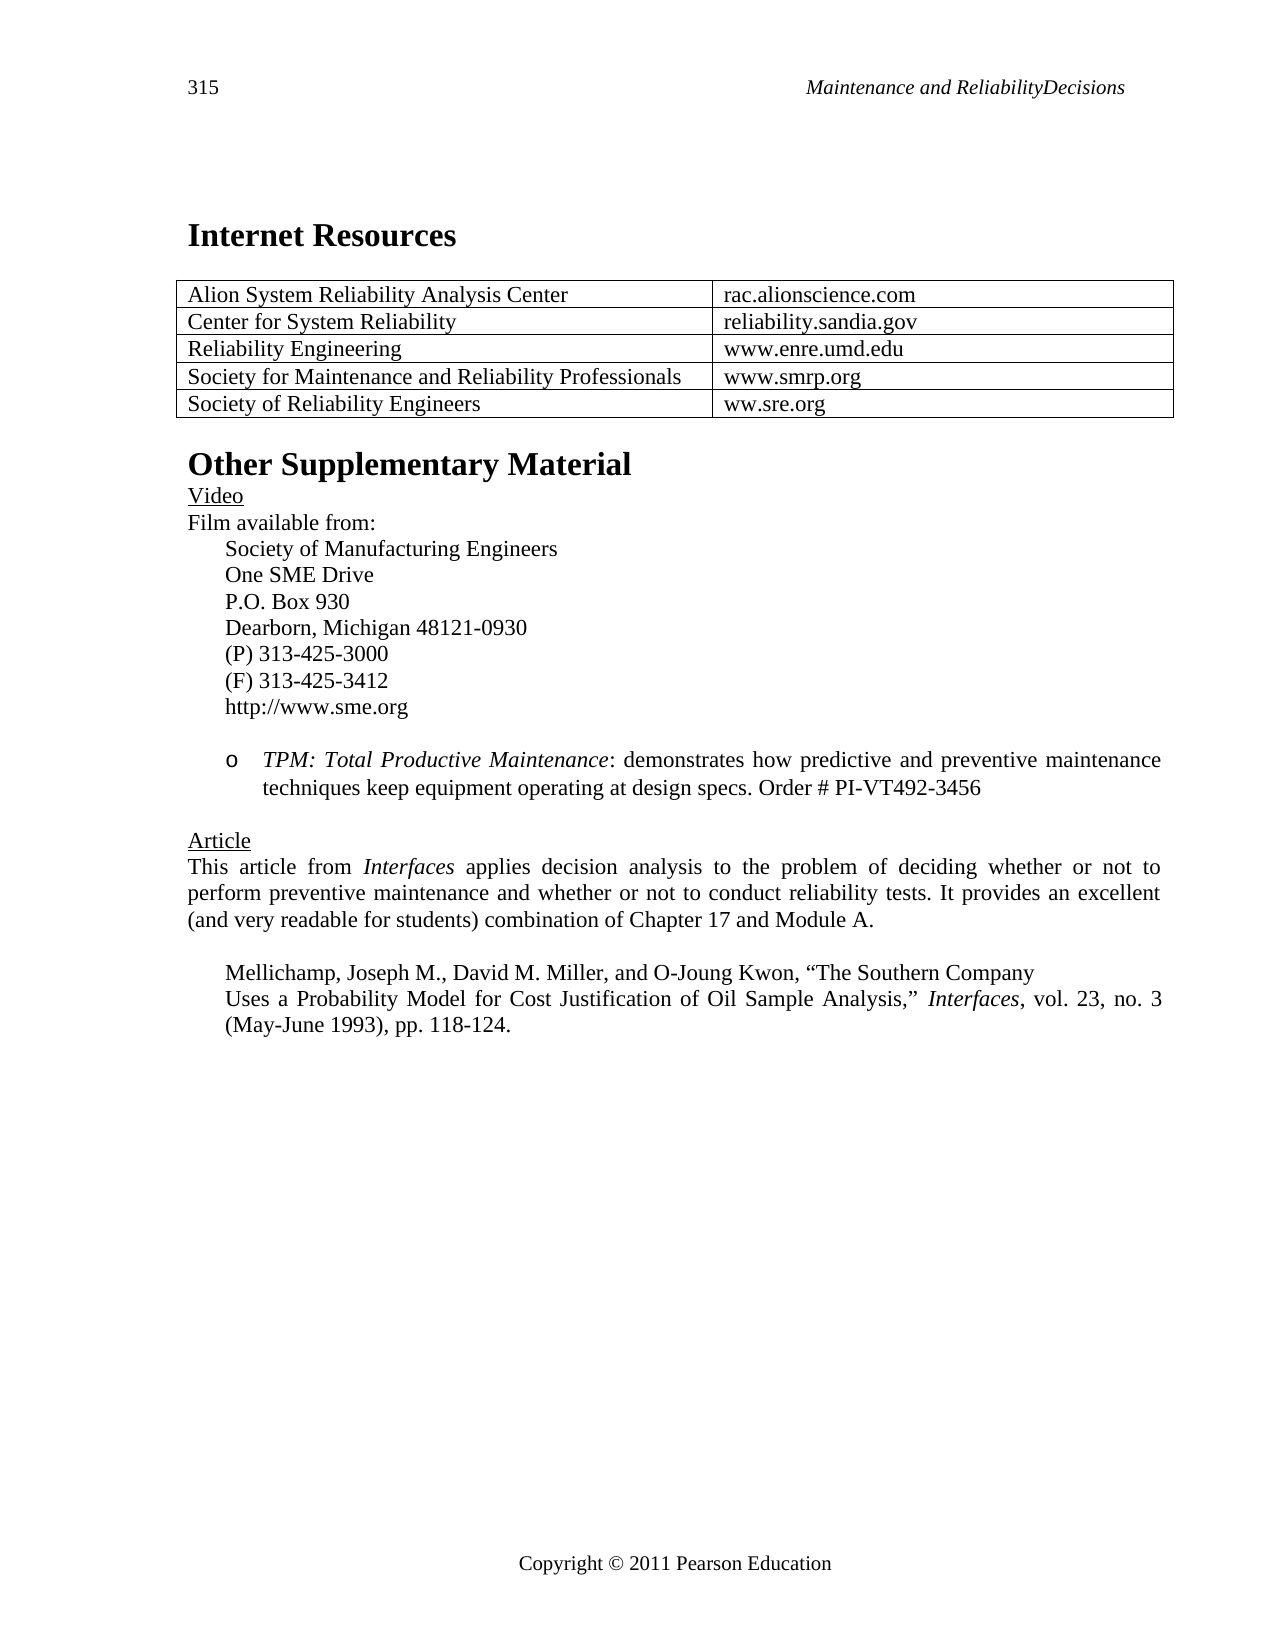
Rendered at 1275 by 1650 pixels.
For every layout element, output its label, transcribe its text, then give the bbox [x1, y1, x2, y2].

table_cell reliability.sandia.gov [713, 308, 1173, 334]
table_cell Reliability Engineering [177, 335, 712, 362]
text Internet Resources [187, 215, 1162, 253]
text This article from Interfaces applies decision analysis to the problem of deciding whether or not to perform preventive maintenance and whether or not to conduct reliability tests. It provides an excellent (and very readable for students) combination of Chapter 17 and Module A. [187, 853, 1162, 932]
table_cell www.smrp.org [713, 363, 1173, 389]
text (P) 313-425-3000 [225, 640, 1162, 667]
list TPM: Total Productive Maintenance: demonstrates how predictive and preventive maintenance techniques keep equipment operating at design specs. Order # PI-VT492-3456 [225, 746, 1162, 800]
text Article [187, 827, 1162, 853]
text Mellichamp, Joseph M., David M. Miller, and O-Joung Kwon, “The Southern Company [225, 958, 1162, 985]
table_cell Society for Maintenance and Reliability Professionals [177, 363, 712, 389]
text Other Supplementary Material [187, 444, 1162, 482]
text (F) 313-425-3412 [225, 667, 1162, 693]
text Uses a Probability Model for Cost Justification of Oil Sample Analysis,” Interfaces, vol. 23, no. 3 (May-June 1993), pp. 118-124. [225, 985, 1162, 1038]
text Video [187, 482, 1162, 509]
table_cell www.enre.umd.edu [713, 335, 1173, 362]
table_cell Society of Reliability Engineers [177, 390, 712, 417]
text P.O. Box 930 [225, 588, 1162, 614]
table_header Alion System Reliability Analysis Center [177, 281, 712, 307]
text http://www.sme.org [225, 693, 1162, 719]
text Society of Manufacturing Engineers [225, 535, 1162, 561]
text One SME Drive [225, 561, 1162, 588]
table_cell ww.sre.org [713, 390, 1173, 417]
table_header rac.alionscience.com [713, 281, 1173, 307]
text Dearborn, Michigan 48121-0930 [225, 614, 1162, 640]
table_cell Center for System Reliability [177, 308, 712, 334]
text Film available from: [187, 509, 1162, 535]
